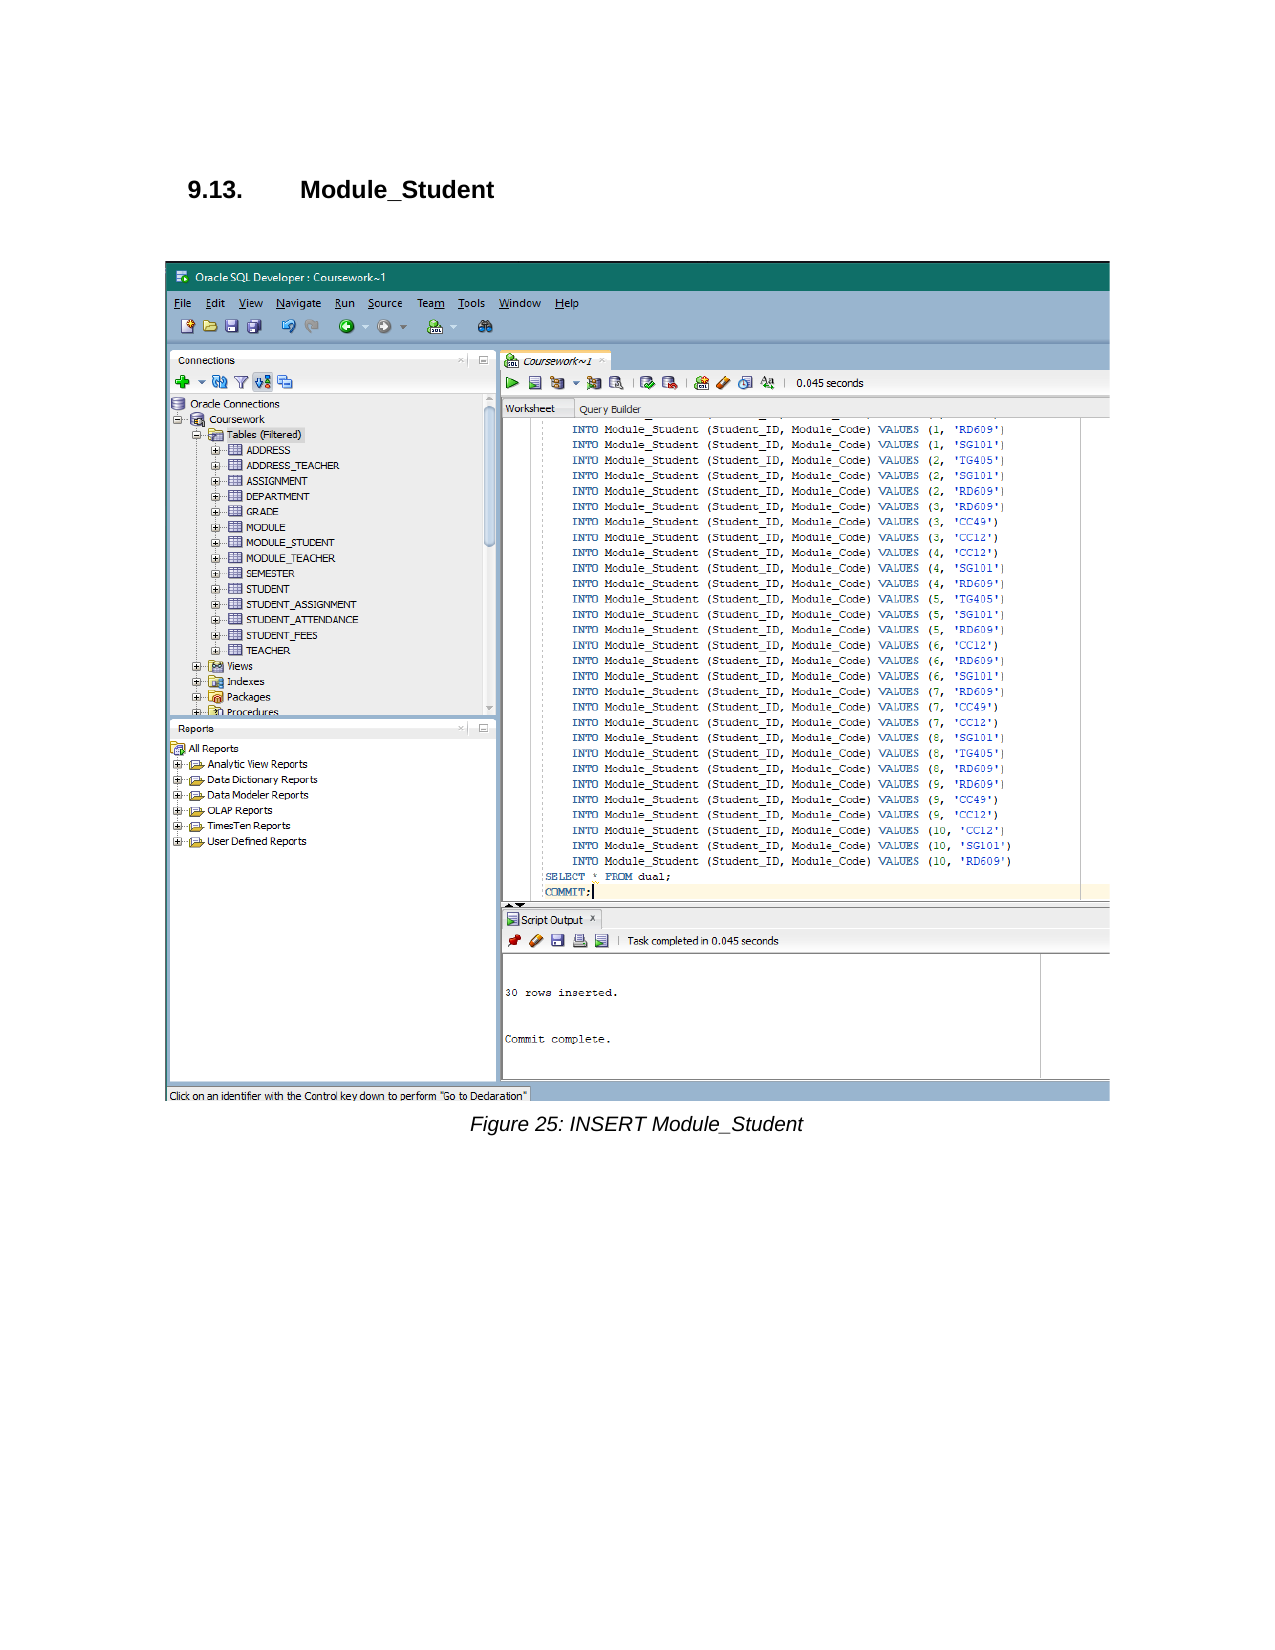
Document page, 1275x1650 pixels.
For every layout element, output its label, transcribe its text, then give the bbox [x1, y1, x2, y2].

picture [165, 261, 1110, 1101]
subtitle Module_Student [187, 175, 1125, 204]
